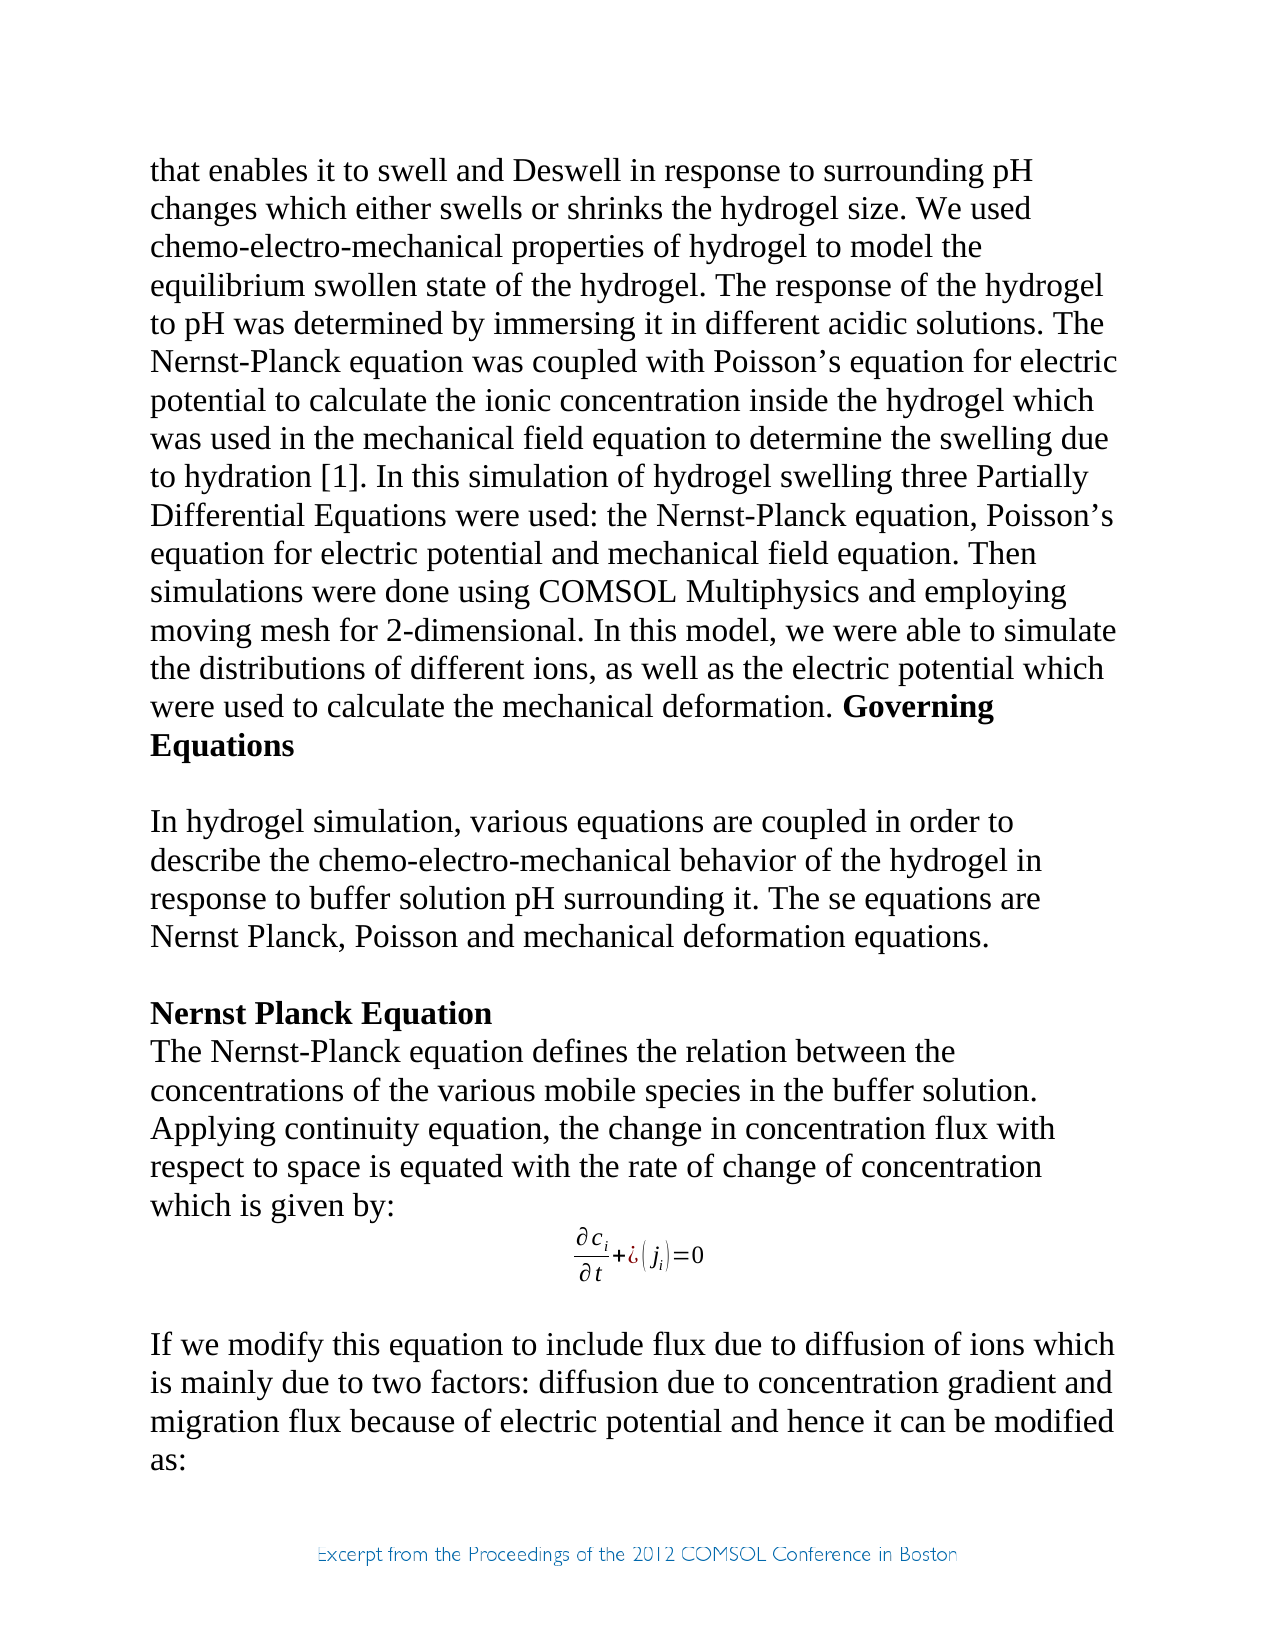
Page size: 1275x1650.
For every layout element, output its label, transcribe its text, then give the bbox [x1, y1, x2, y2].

text The Nernst-Planck equation defines the relation between the concentrations of the various mobile species in the buffer solution. Applying continuity equation, the change in concentration flux with respect to space is equated with the rate of change of concentration which is given by: [150, 1032, 1125, 1223]
text If we modify this equation to include flux due to diffusion of ions which is mainly due to two factors: diffusion due to concentration gradient and migration flux because of electric potential and hence it can be modified as: [150, 1324, 1125, 1478]
text Nernst Planck Equation [150, 993, 1125, 1032]
text In hydrogel simulation, various equations are coupled in order to describe the chemo-electro-mechanical behavior of the hydrogel in response to buffer solution pH surrounding it. The se equations are Nernst Planck, Poisson and mechanical deformation equations. [150, 802, 1125, 955]
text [150, 150, 1125, 763]
picture [318, 1547, 957, 1566]
